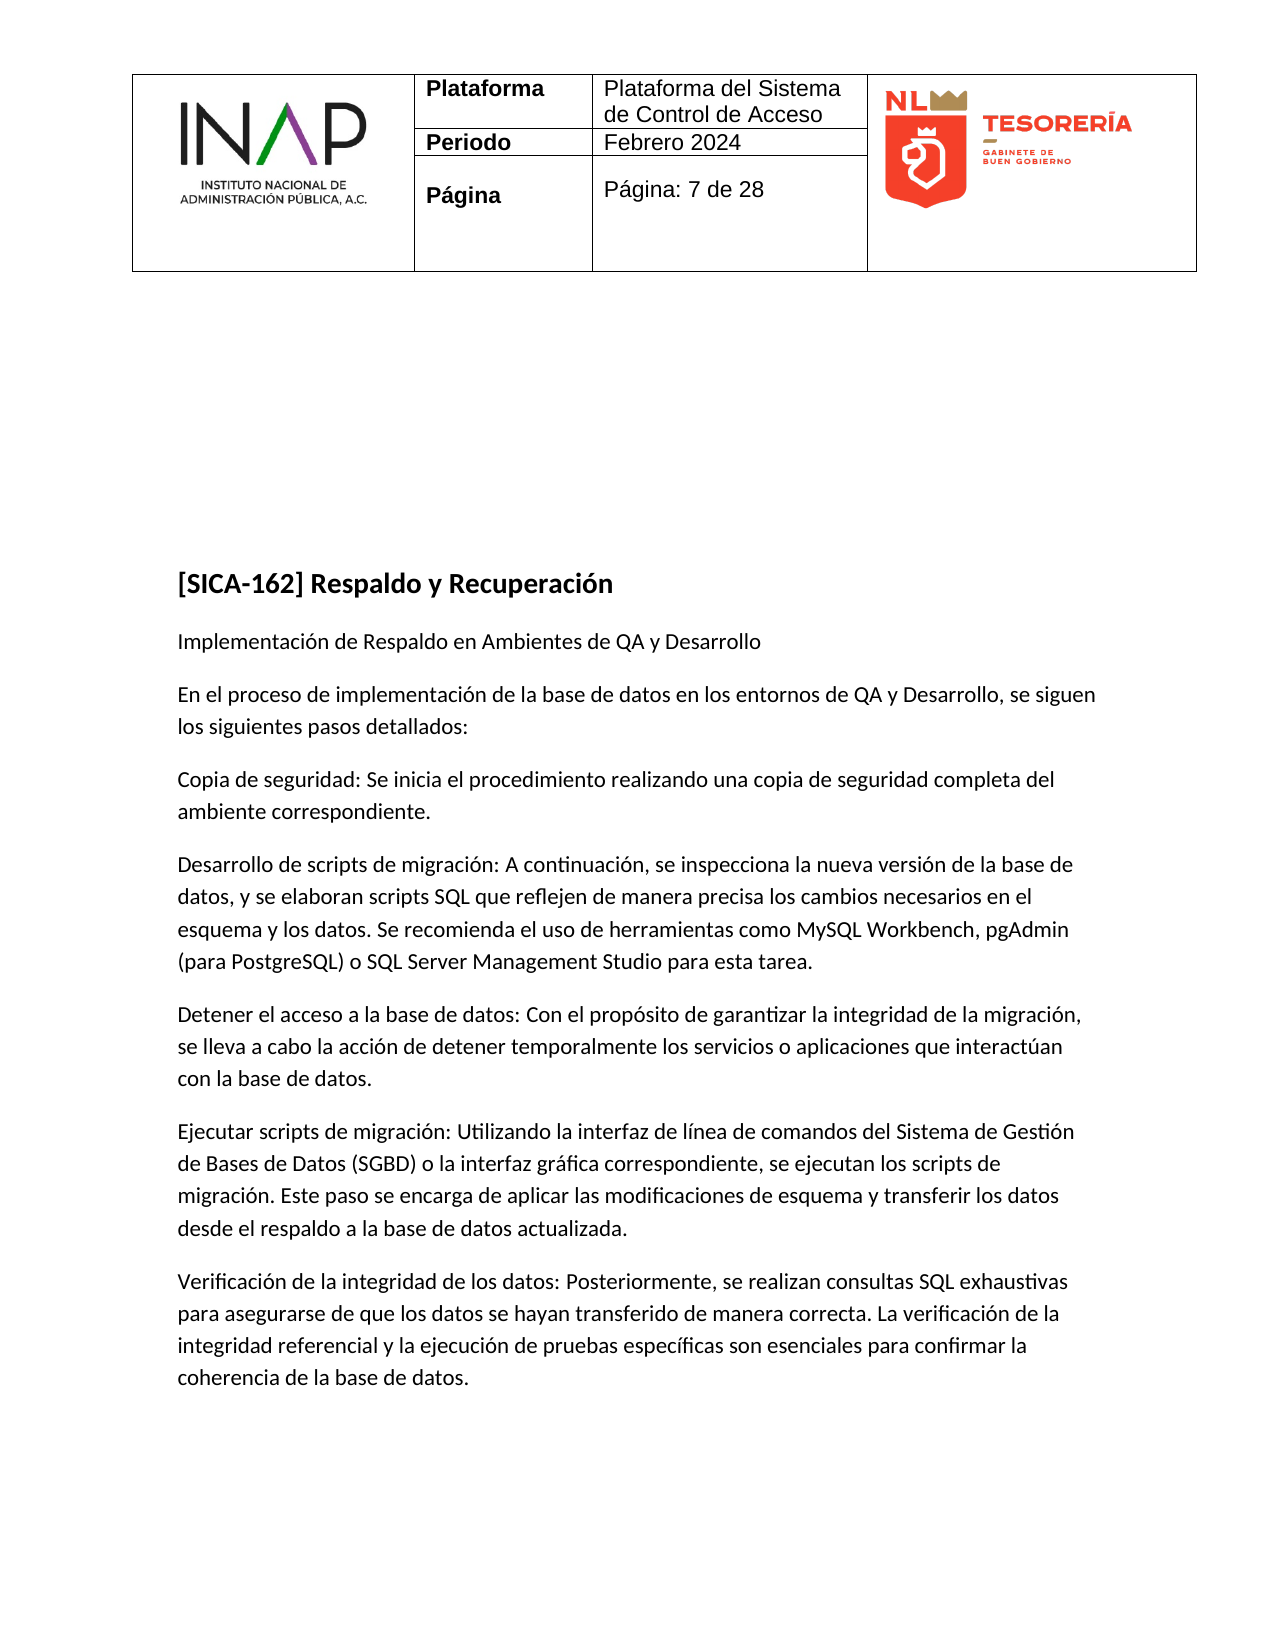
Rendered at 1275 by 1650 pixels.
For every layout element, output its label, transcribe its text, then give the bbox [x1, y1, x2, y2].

text Copia de seguridad: Se inicia el procedimiento realizando una copia de seguridad completa del ambiente correspondiente. [177, 765, 1098, 825]
text Desarrollo de scripts de migración: A continuación, se inspecciona la nueva versión de la base de datos, y se elaboran scripts SQL que reflejen de manera precisa los cambios necesarios en el esquema y los datos. Se recomienda el uso de herramientas como MySQL Workbench, pgAdmin (para PostgreSQL) o SQL Server Management Studio para esta tarea. [177, 850, 1098, 975]
picture [143, 86, 400, 221]
text Verificación de la integridad de los datos: Posteriormente, se realizan consultas SQL exhaustivas para asegurarse de que los datos se hayan transferido de manera correcta. La verificación de la integridad referencial y la ejecución de pruebas específicas son esenciales para confirmar la coherencia de la base de datos. [177, 1267, 1098, 1391]
picture [878, 89, 1135, 208]
text [SICA-162] Respaldo y Recuperación [177, 565, 1098, 601]
text En el proceso de implementación de la base de datos en los entornos de QA y Desarrollo, se siguen los siguientes pasos detallados: [177, 680, 1098, 740]
text Ejecutar scripts de migración: Utilizando la interfaz de línea de comandos del Sistema de Gestión de Bases de Datos (SGBD) o la interfaz gráfica correspondiente, se ejecutan los scripts de migración. Este paso se encarga de aplicar las modificaciones de esquema y transferir los datos desde el respaldo a la base de datos actualizada. [177, 1117, 1098, 1242]
text Implementación de Respaldo en Ambientes de QA y Desarrollo [177, 627, 1098, 655]
text Detener el acceso a la base de datos: Con el propósito de garantizar la integridad de la migración, se lleva a cabo la acción de detener temporalmente los servicios o aplicaciones que interactúan con la base de datos. [177, 1000, 1098, 1092]
